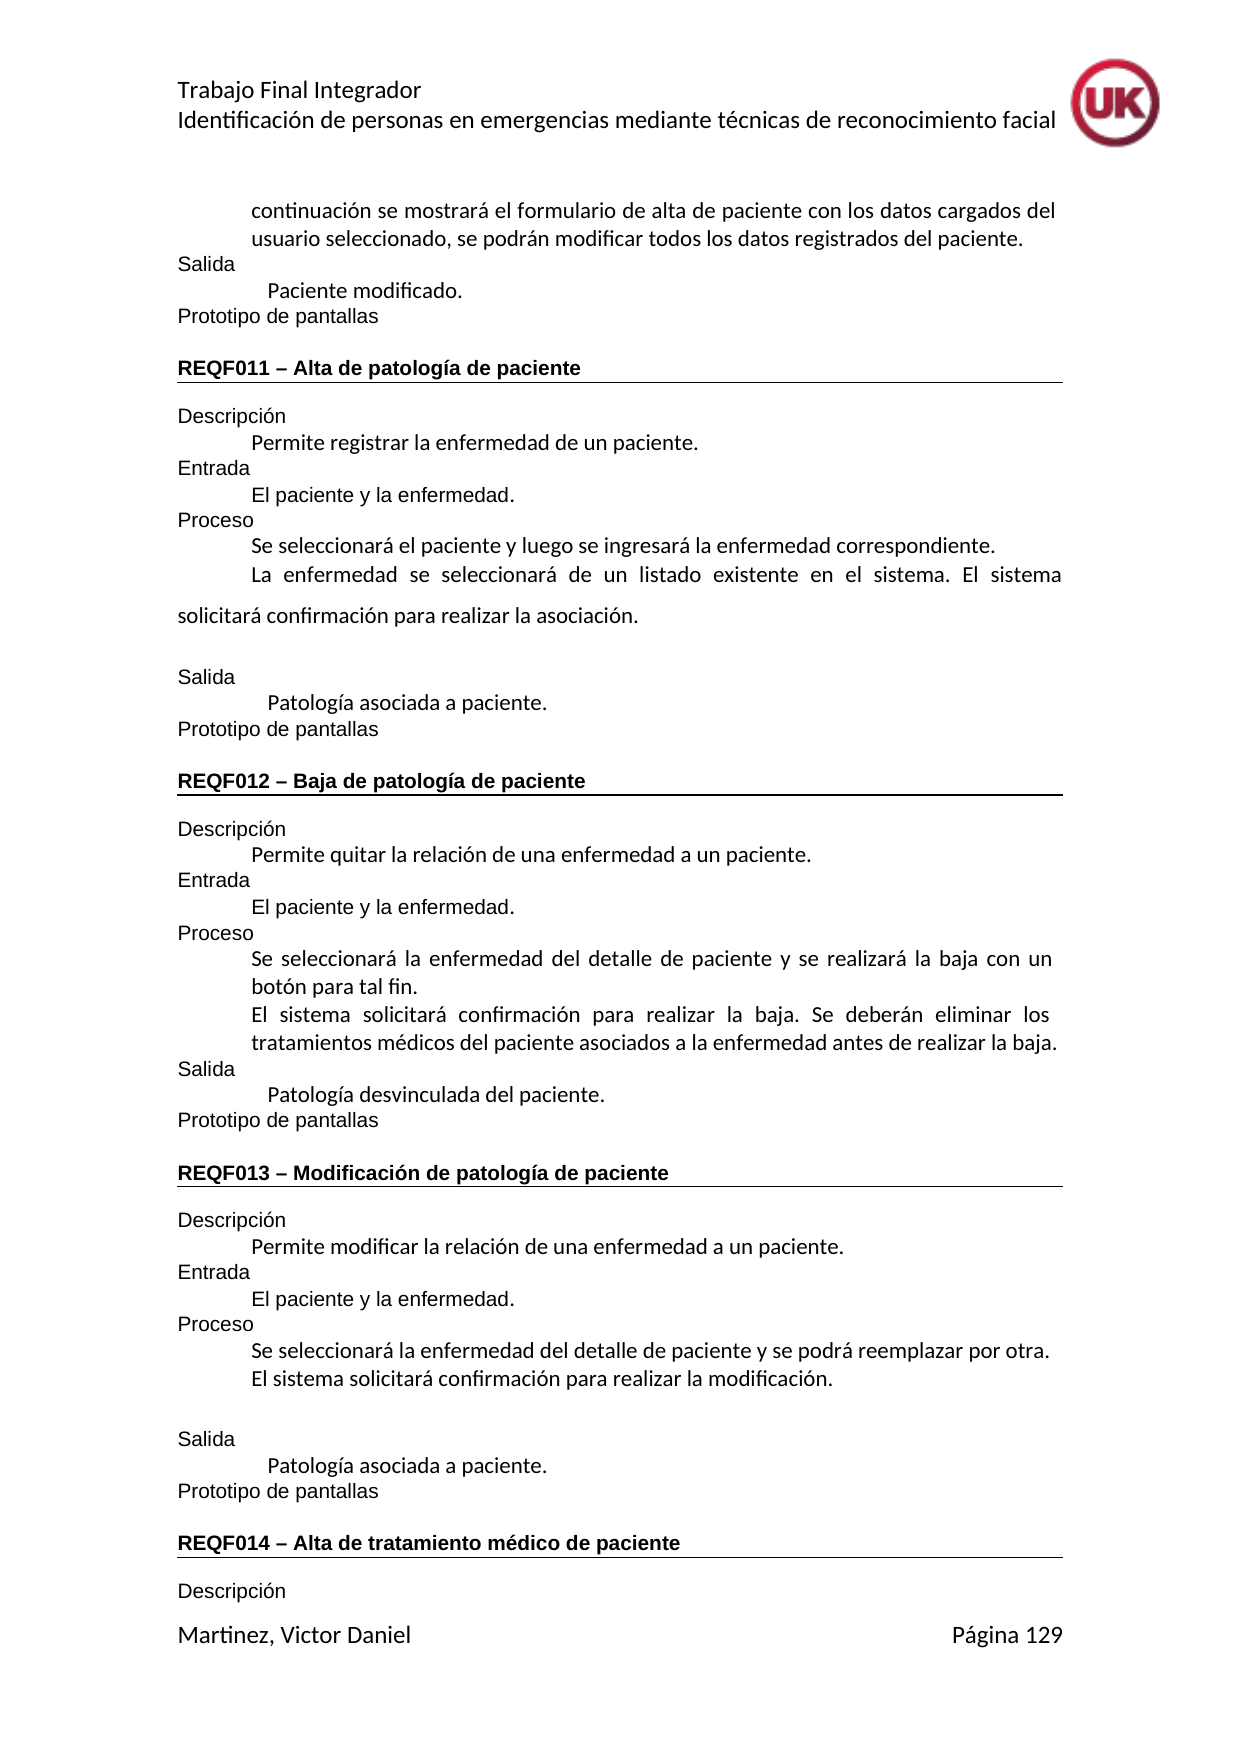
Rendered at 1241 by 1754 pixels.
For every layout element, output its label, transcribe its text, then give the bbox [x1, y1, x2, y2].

text Proceso Se seleccionará la enfermedad del detalle de paciente y se podrá reemplazar por otra. [177, 1312, 1063, 1364]
text REQF012 – Baja de patología de paciente [177, 768, 1063, 794]
picture [1057, 48, 1177, 155]
text Entrada [177, 1260, 1063, 1284]
text La enfermedad se seleccionará de un listado existente en el sistema. El sistema solicitará confirmación para realizar la asociación. [177, 560, 1063, 630]
text Descripción [177, 816, 1063, 840]
text REQF014 – Alta de tratamiento médico de paciente [177, 1531, 1063, 1557]
text Descripción [177, 1579, 1063, 1603]
text Salida [177, 1427, 1063, 1451]
text Patología desvinculada del paciente. [248, 1080, 1063, 1108]
text El sistema solicitará confirmación para realizar la baja. Se deberán eliminar los tratamientos médicos del paciente asociados a la enfermedad antes de realizar la baja. [177, 1000, 1063, 1056]
text Proceso Se seleccionará el paciente y luego se ingresará la enfermedad correspondiente. [177, 508, 1063, 560]
text El sistema solicitará confirmación para realizar la modificación. [177, 1364, 1063, 1392]
text Permite modificar la relación de una enfermedad a un paciente. [177, 1232, 1063, 1260]
text Patología asociada a paciente. [248, 688, 1063, 716]
text Paciente modificado. [248, 276, 1063, 304]
text Patología asociada a paciente. [248, 1451, 1063, 1479]
text Salida [177, 252, 1063, 276]
text Prototipo de pantallas [177, 304, 1063, 328]
text El paciente y la enfermedad. [177, 892, 1063, 920]
text Descripción [177, 1208, 1063, 1232]
text El paciente y la enfermedad. [177, 480, 1063, 508]
text Entrada [177, 868, 1063, 892]
text Proceso Se seleccionará la enfermedad del detalle de paciente y se realizará la baja con un botón para tal fin. [177, 920, 1063, 1000]
text Permite quitar la relación de una enfermedad a un paciente. [177, 840, 1063, 868]
text Permite registrar la enfermedad de un paciente. [177, 428, 1063, 456]
text Entrada [177, 456, 1063, 480]
text El paciente y la enfermedad. [177, 1284, 1063, 1312]
text Descripción [177, 404, 1063, 428]
text REQF011 – Alta de patología de paciente [177, 356, 1063, 382]
text Prototipo de pantallas [177, 1479, 1063, 1503]
text Salida [177, 664, 1063, 688]
text Prototipo de pantallas [177, 1108, 1063, 1132]
text REQF013 – Modificación de patología de paciente [177, 1160, 1063, 1186]
text Salida [177, 1056, 1063, 1080]
text Prototipo de pantallas [177, 716, 1063, 740]
